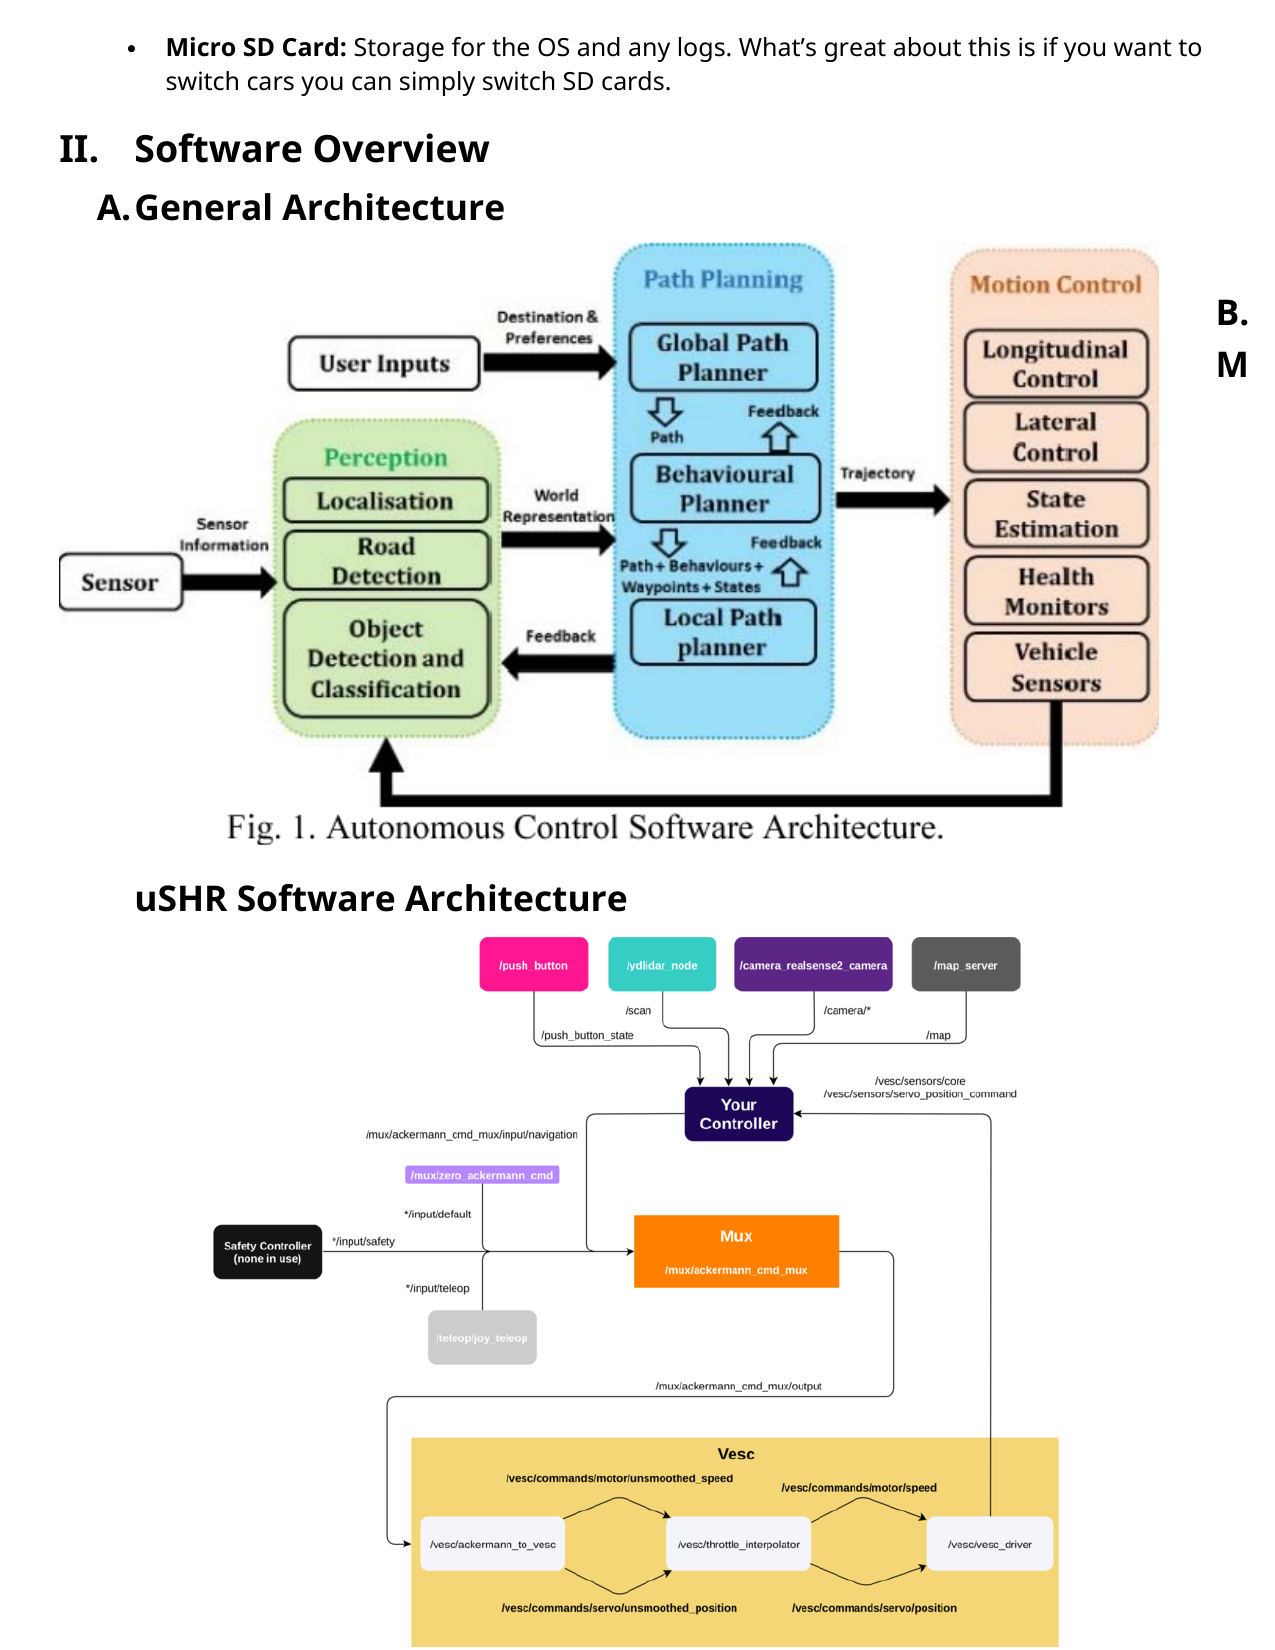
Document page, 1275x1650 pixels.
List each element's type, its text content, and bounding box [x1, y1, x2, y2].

picture [59, 241, 1158, 845]
subtitle General Architecture [97, 182, 1216, 230]
list Micro SD Card: Storage for the OS and any logs. What’s great about this is if you want to switch cars you can simply switch SD cards. [128, 29, 1216, 98]
subtitle Software Overview [59, 123, 1216, 174]
picture [212, 937, 1060, 1646]
